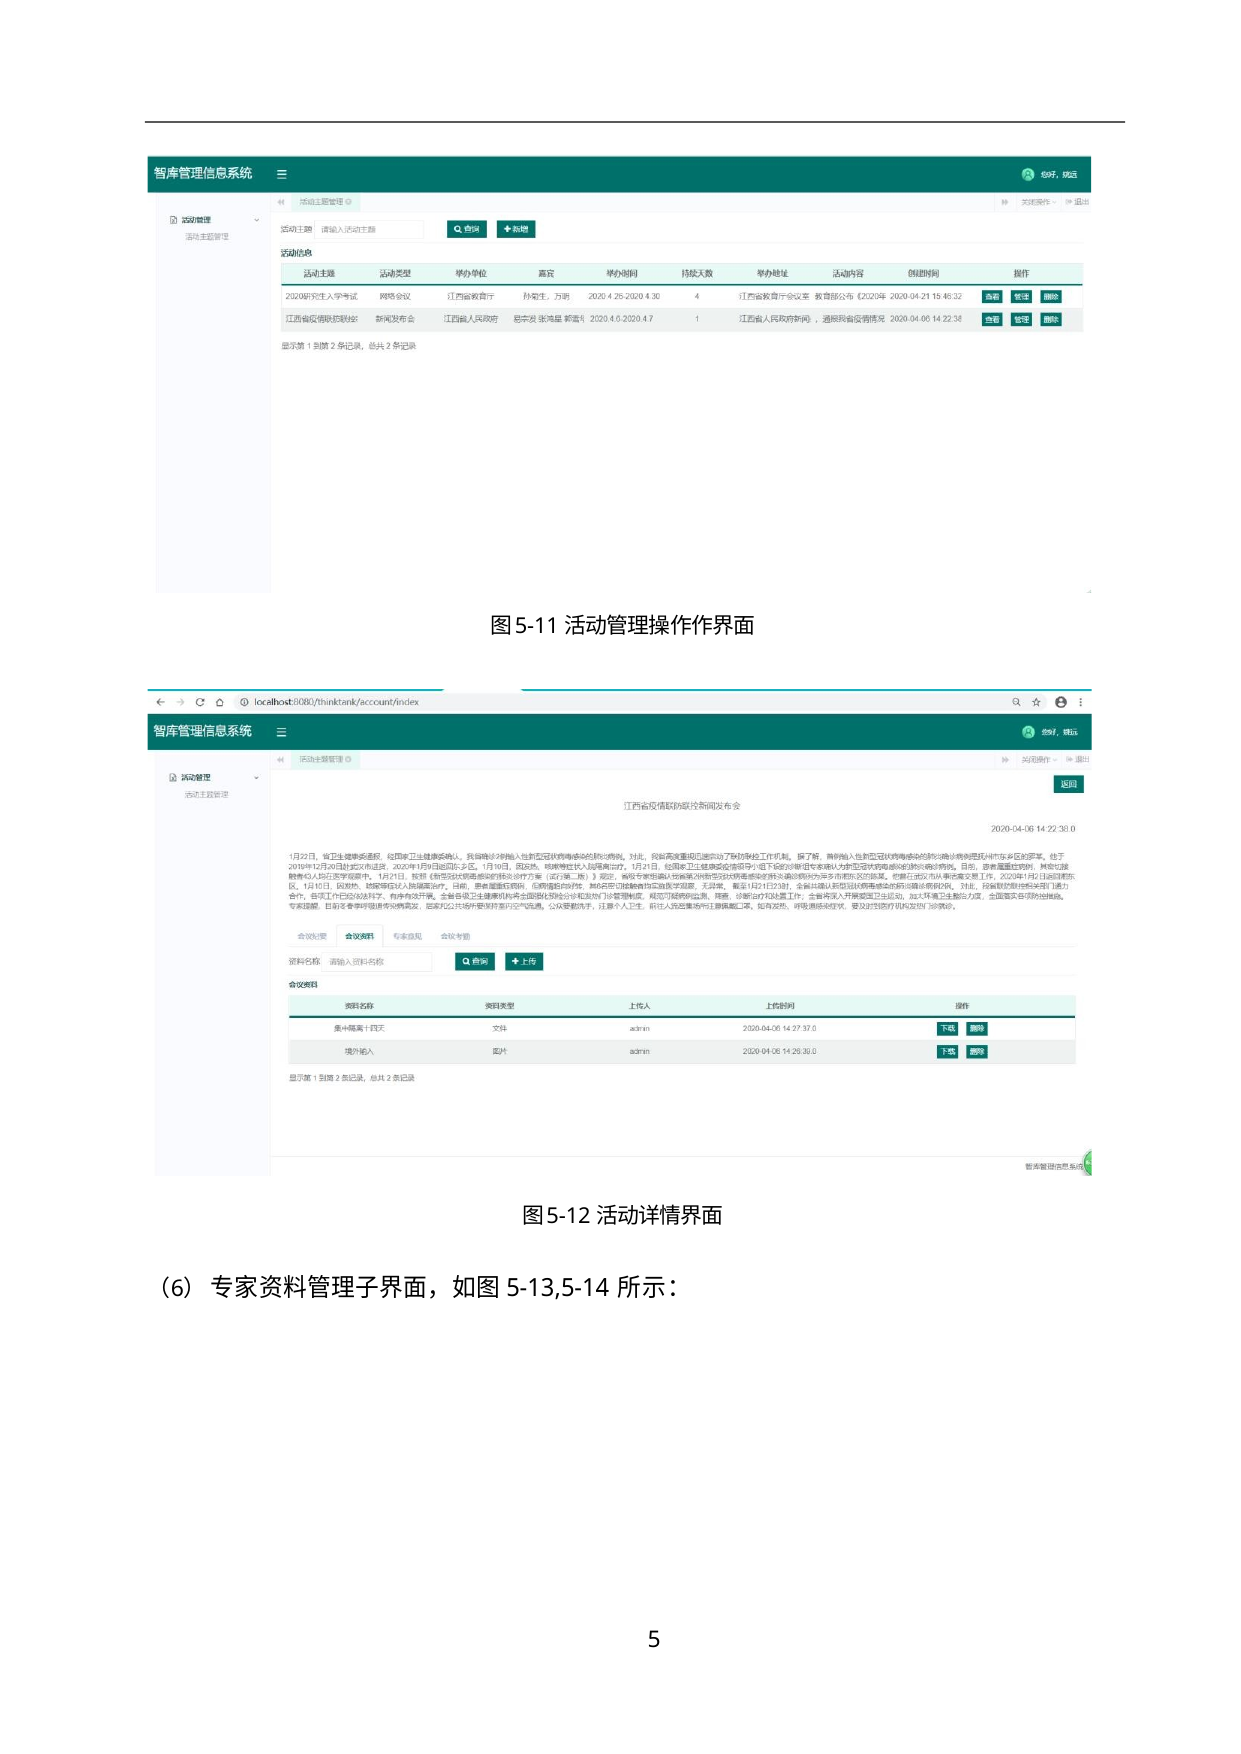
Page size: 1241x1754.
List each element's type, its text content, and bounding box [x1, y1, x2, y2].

text 图 5-12 活动详情界面 [125, 1198, 1121, 1229]
list 专家资料管理子界面，如图 5-13,5-14 所示： [148, 1267, 1178, 1303]
text 图 5-11 活动管理操作作界面 [125, 608, 1121, 640]
picture [147, 689, 1092, 1176]
picture [147, 154, 1092, 593]
